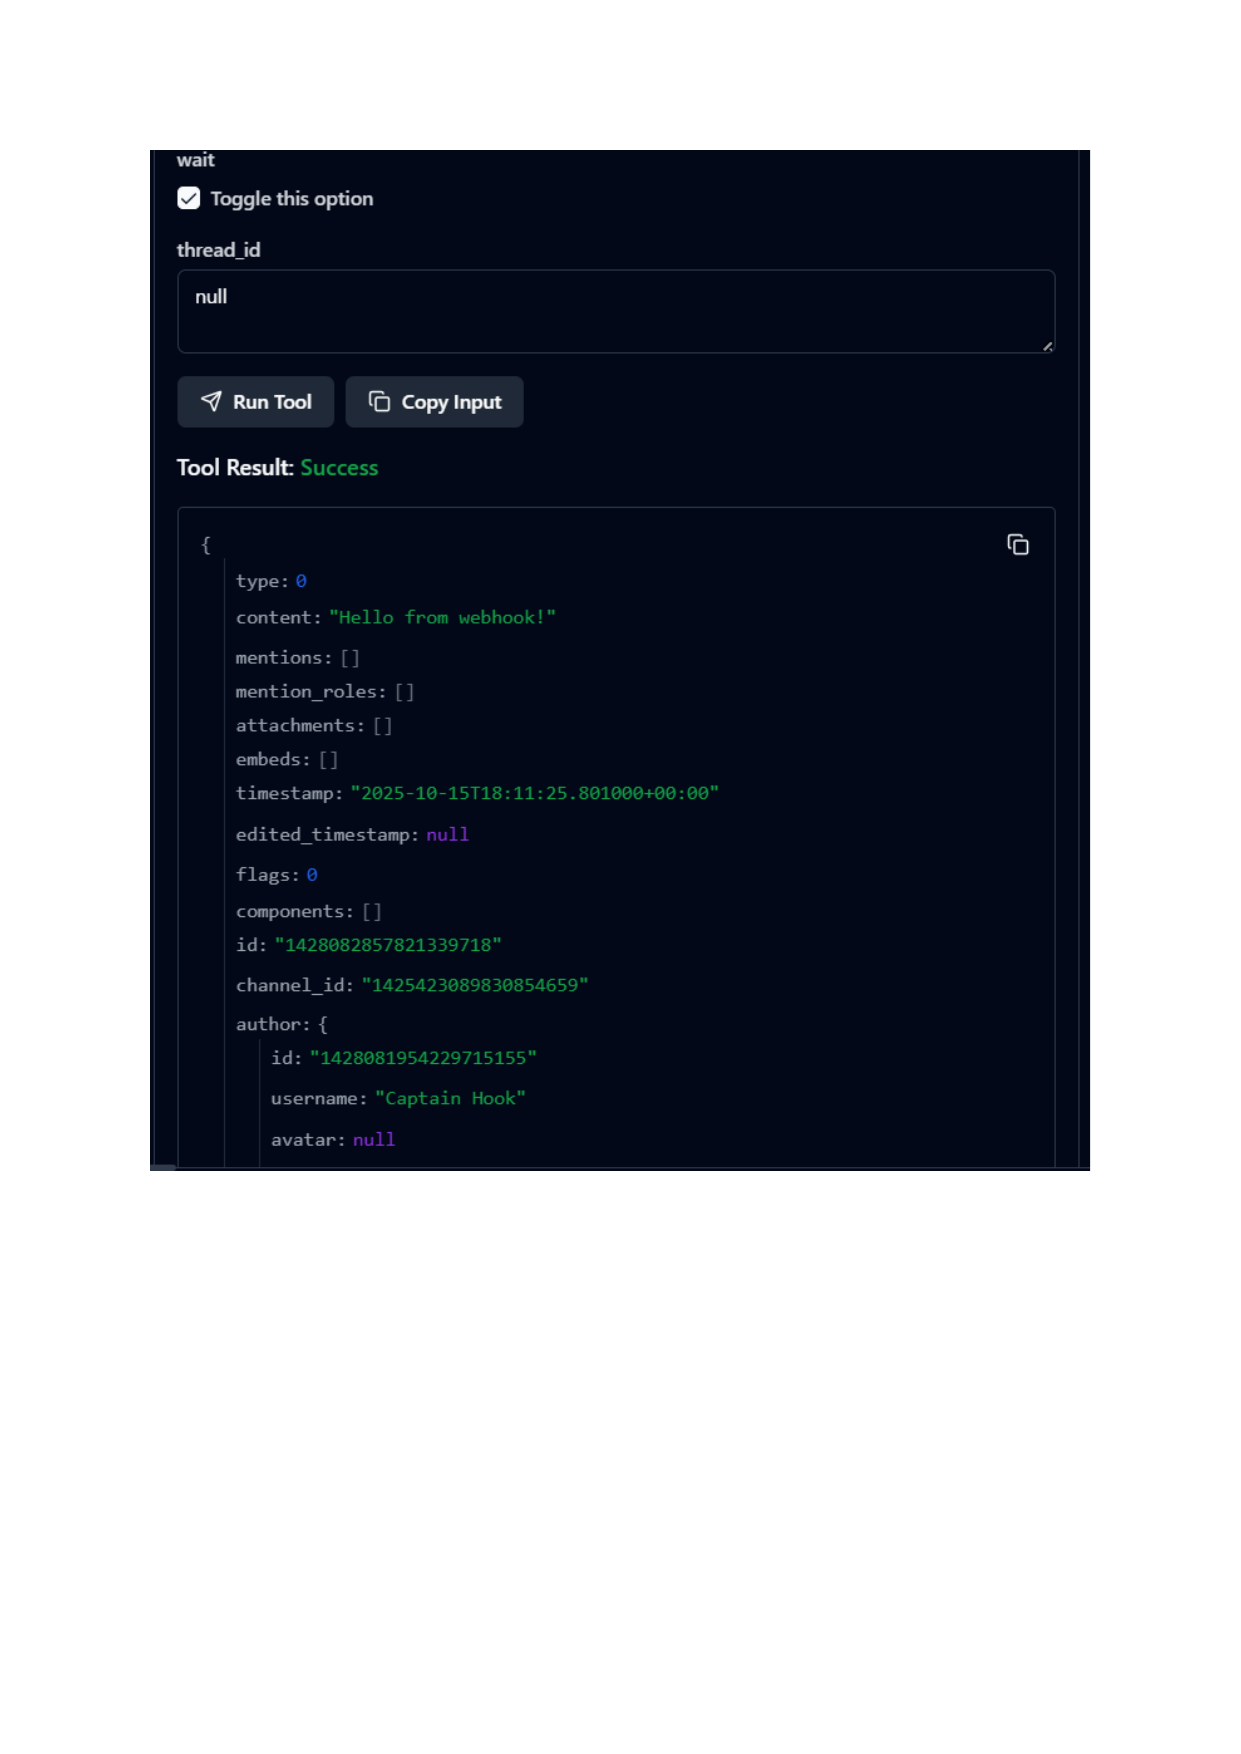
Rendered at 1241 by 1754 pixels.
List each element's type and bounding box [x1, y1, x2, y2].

picture [150, 150, 1091, 1171]
